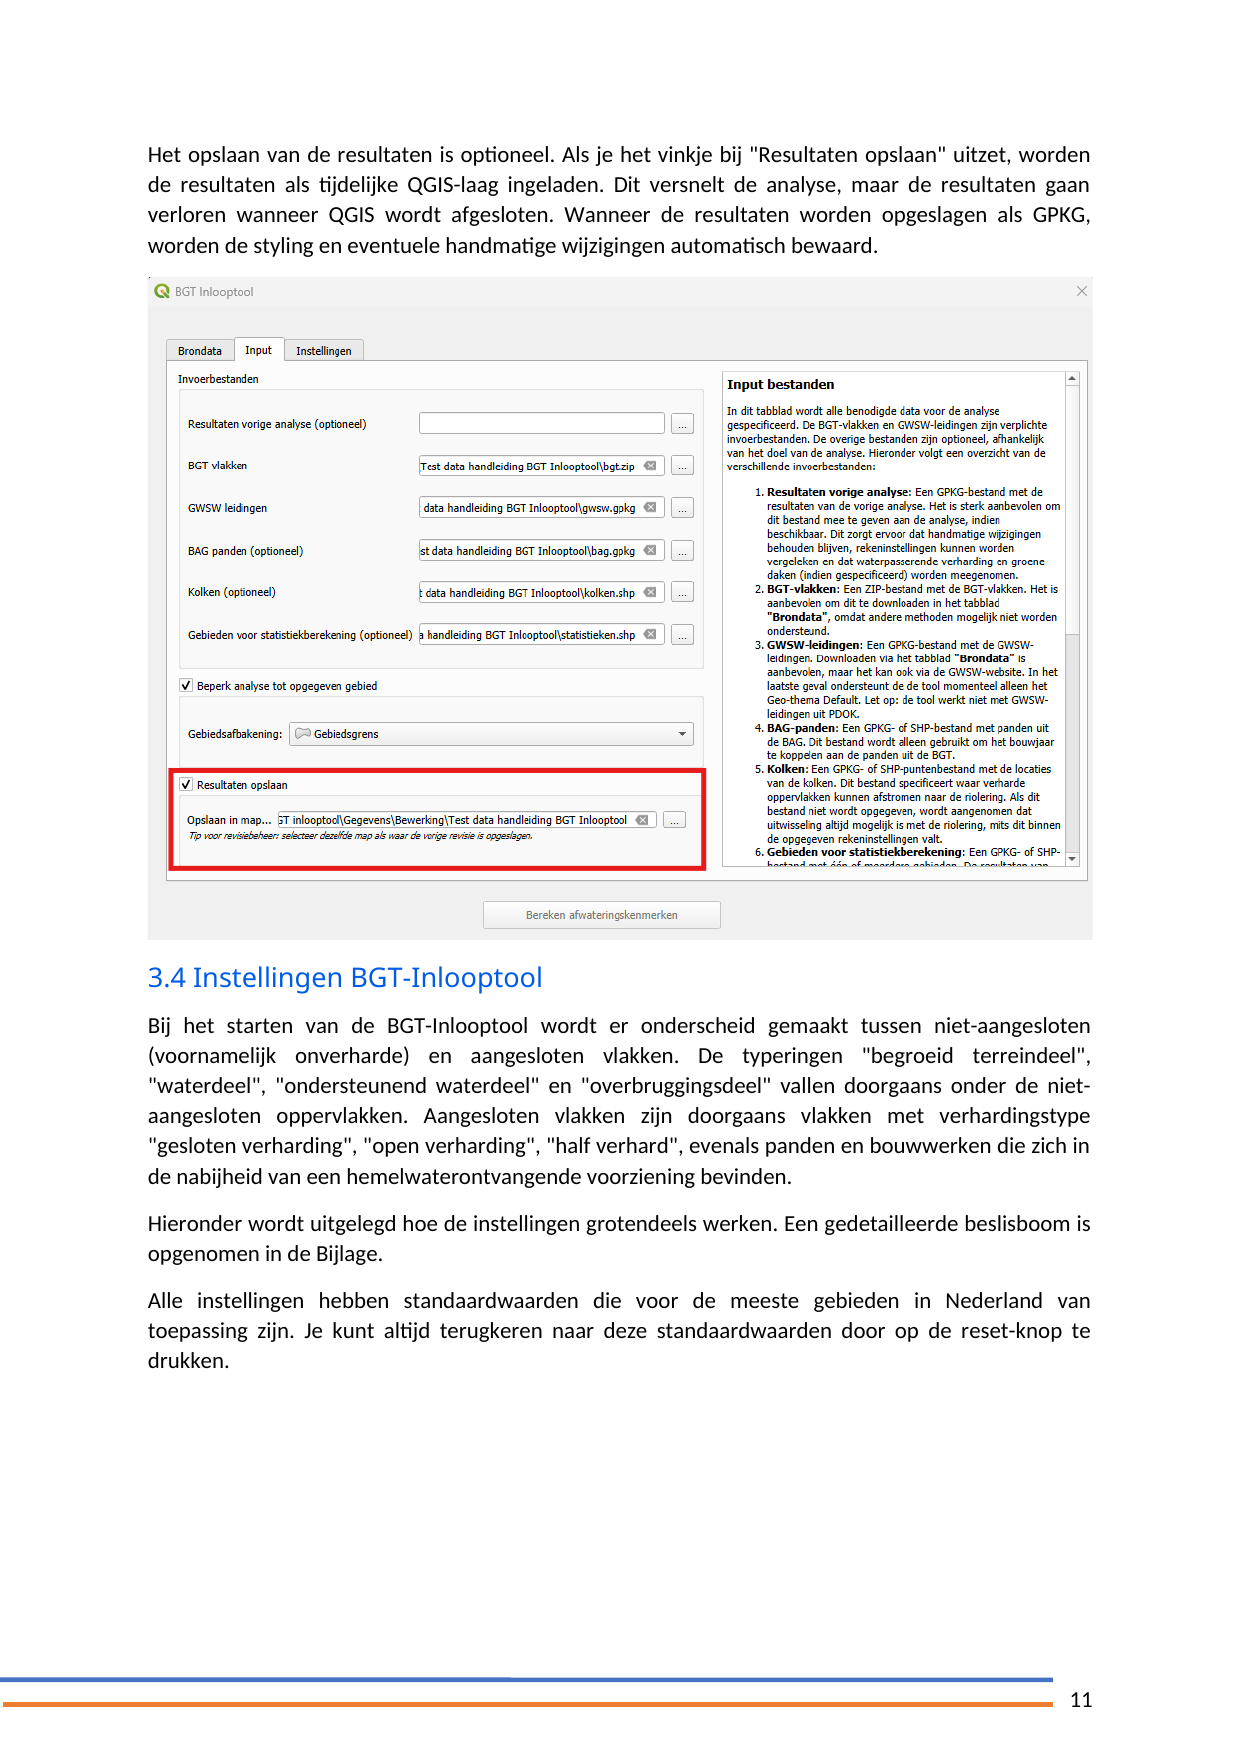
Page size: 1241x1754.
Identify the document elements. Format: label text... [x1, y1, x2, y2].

text Alle instellingen hebben standaardwaarden die voor de meeste gebieden in Nederland van toepassing zijn. Je kunt altijd terugkeren naar deze standaardwaarden door op de reset-knop te drukken. [148, 1286, 1092, 1374]
text Het opslaan van de resultaten is optioneel. Als je het vinkje bij "Resultaten opslaan" uitzet, worden de resultaten als tijdelijke QGIS-laag ingeladen. Dit versnelt de analyse, maar de resultaten gaan verloren wanneer QGIS wordt afgesloten. Wanneer de resultaten worden opgeslagen als GPKG, worden de styling en eventuele handmatige wijzigingen automatisch bewaard. [148, 140, 1092, 259]
picture [147, 277, 1093, 940]
text Hieronder wordt uitgelegd hoe de instellingen grotendeels werken. Een gedetailleerde beslisboom is opgenomen in de Bijlage. [148, 1209, 1092, 1267]
subtitle 3.4 Instellingen BGT-Inlooptool [148, 958, 1092, 995]
text Bij het starten van de BGT-Inlooptool wordt er onderscheid gemaakt tussen niet-aangesloten (voornamelijk onverharde) en aangesloten vlakken. De typeringen "begroeid terreindeel", "waterdeel", "ondersteunend waterdeel" en "overbruggingsdeel" vallen doorgaans onder de niet-aangesloten oppervlakken. Aangesloten vlakken zijn doorgaans vlakken met verhardingstype "gesloten verharding", "open verharding", "half verhard", evenals panden en bouwwerken die zich in de nabijheid van een hemelwaterontvangende voorziening bevinden. [148, 1011, 1092, 1190]
